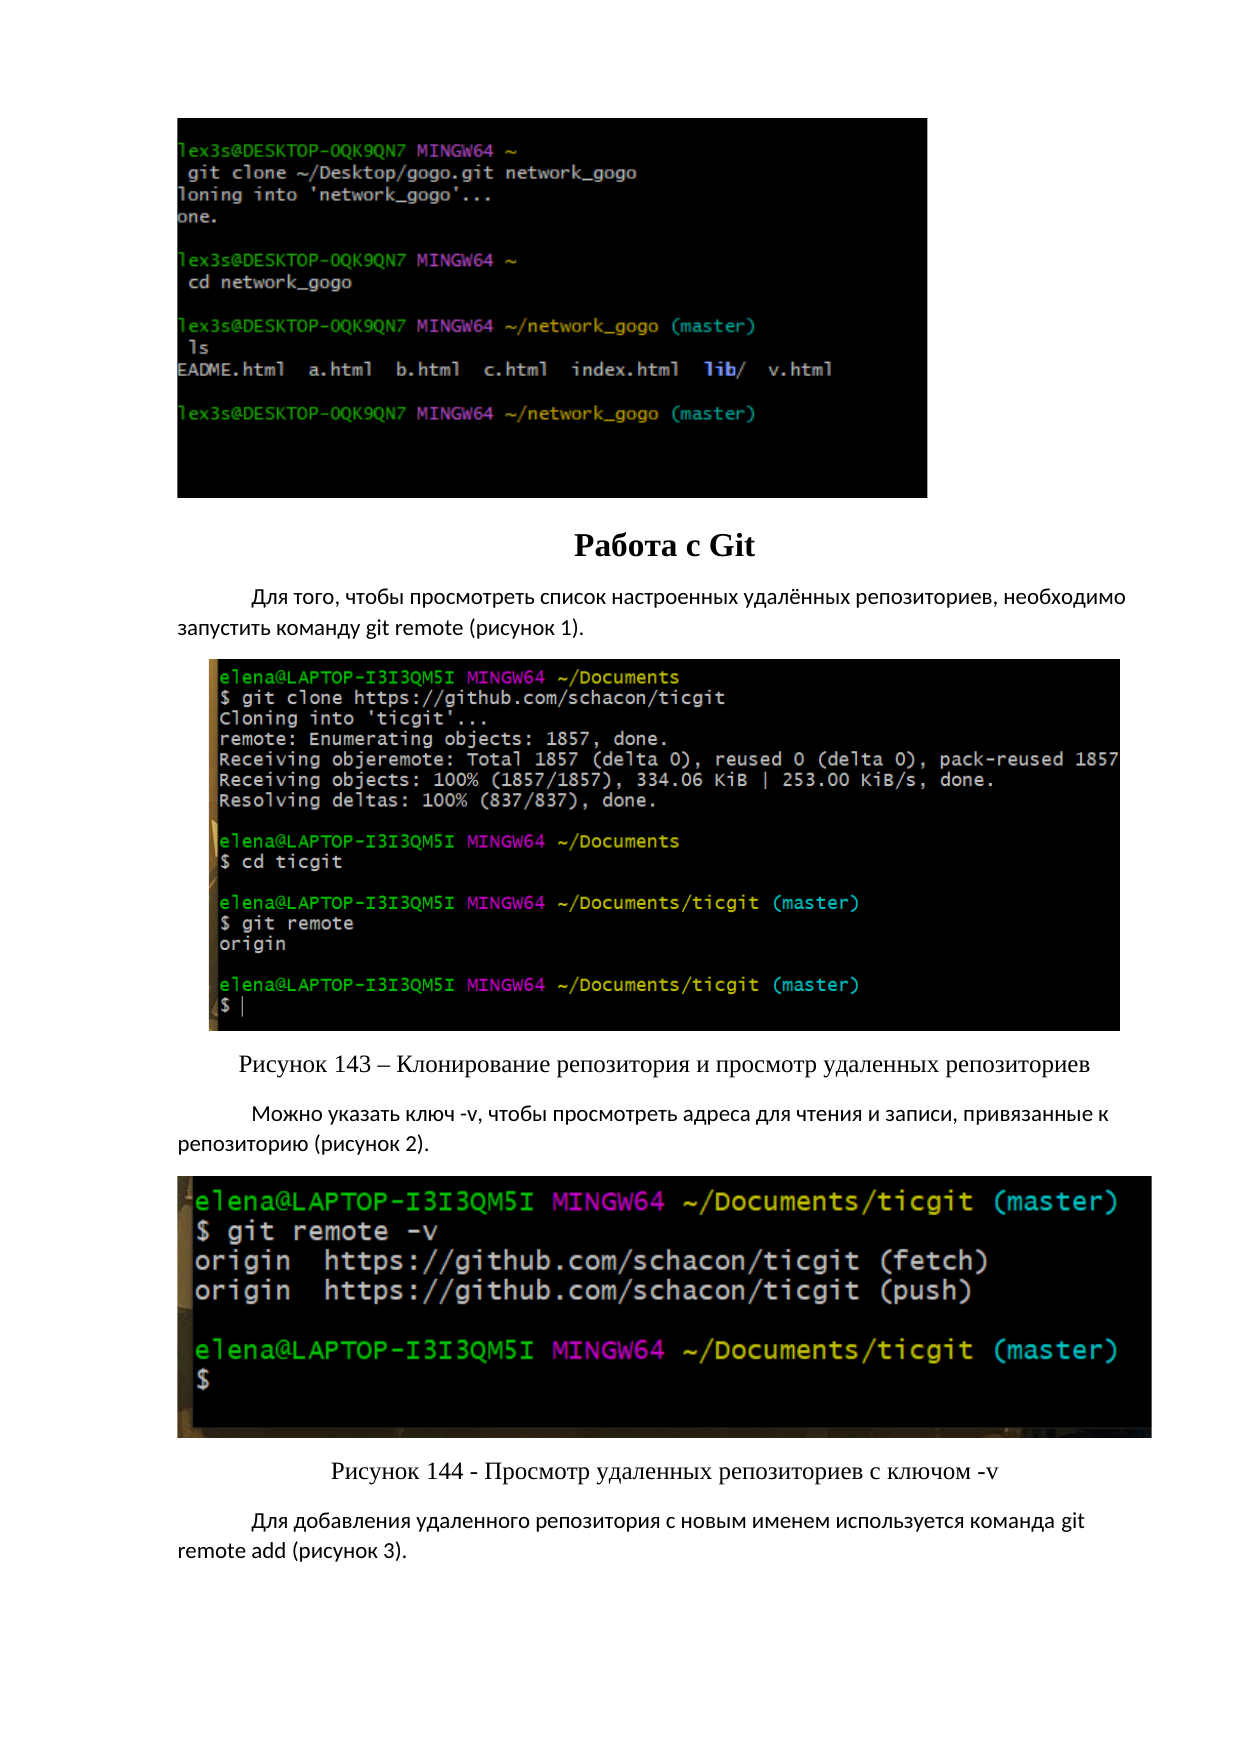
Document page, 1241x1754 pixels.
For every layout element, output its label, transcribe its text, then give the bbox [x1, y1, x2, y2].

text Рисунок 144 - Просмотр удаленных репозиториев с ключом -v [177, 1456, 1152, 1485]
text Рисунок 143 – Клонирование репозитория и просмотр удаленных репозиториев [177, 1049, 1152, 1078]
picture [177, 1176, 1152, 1438]
text Для добавления удаленного репозитория с новым именем используется команда git remote add (рисунок 3). [177, 1506, 1152, 1564]
picture [177, 118, 928, 498]
subtitle Работа с Git [177, 525, 1152, 563]
text Можно указать ключ -v, чтобы просмотреть адреса для чтения и записи, привязанные к репозиторию (рисунок 2). [177, 1099, 1152, 1157]
text Для того, чтобы просмотреть список настроенных удалённых репозиториев, необходимо запустить команду git remote (рисунок 1). [177, 582, 1152, 641]
picture [208, 659, 1120, 1031]
